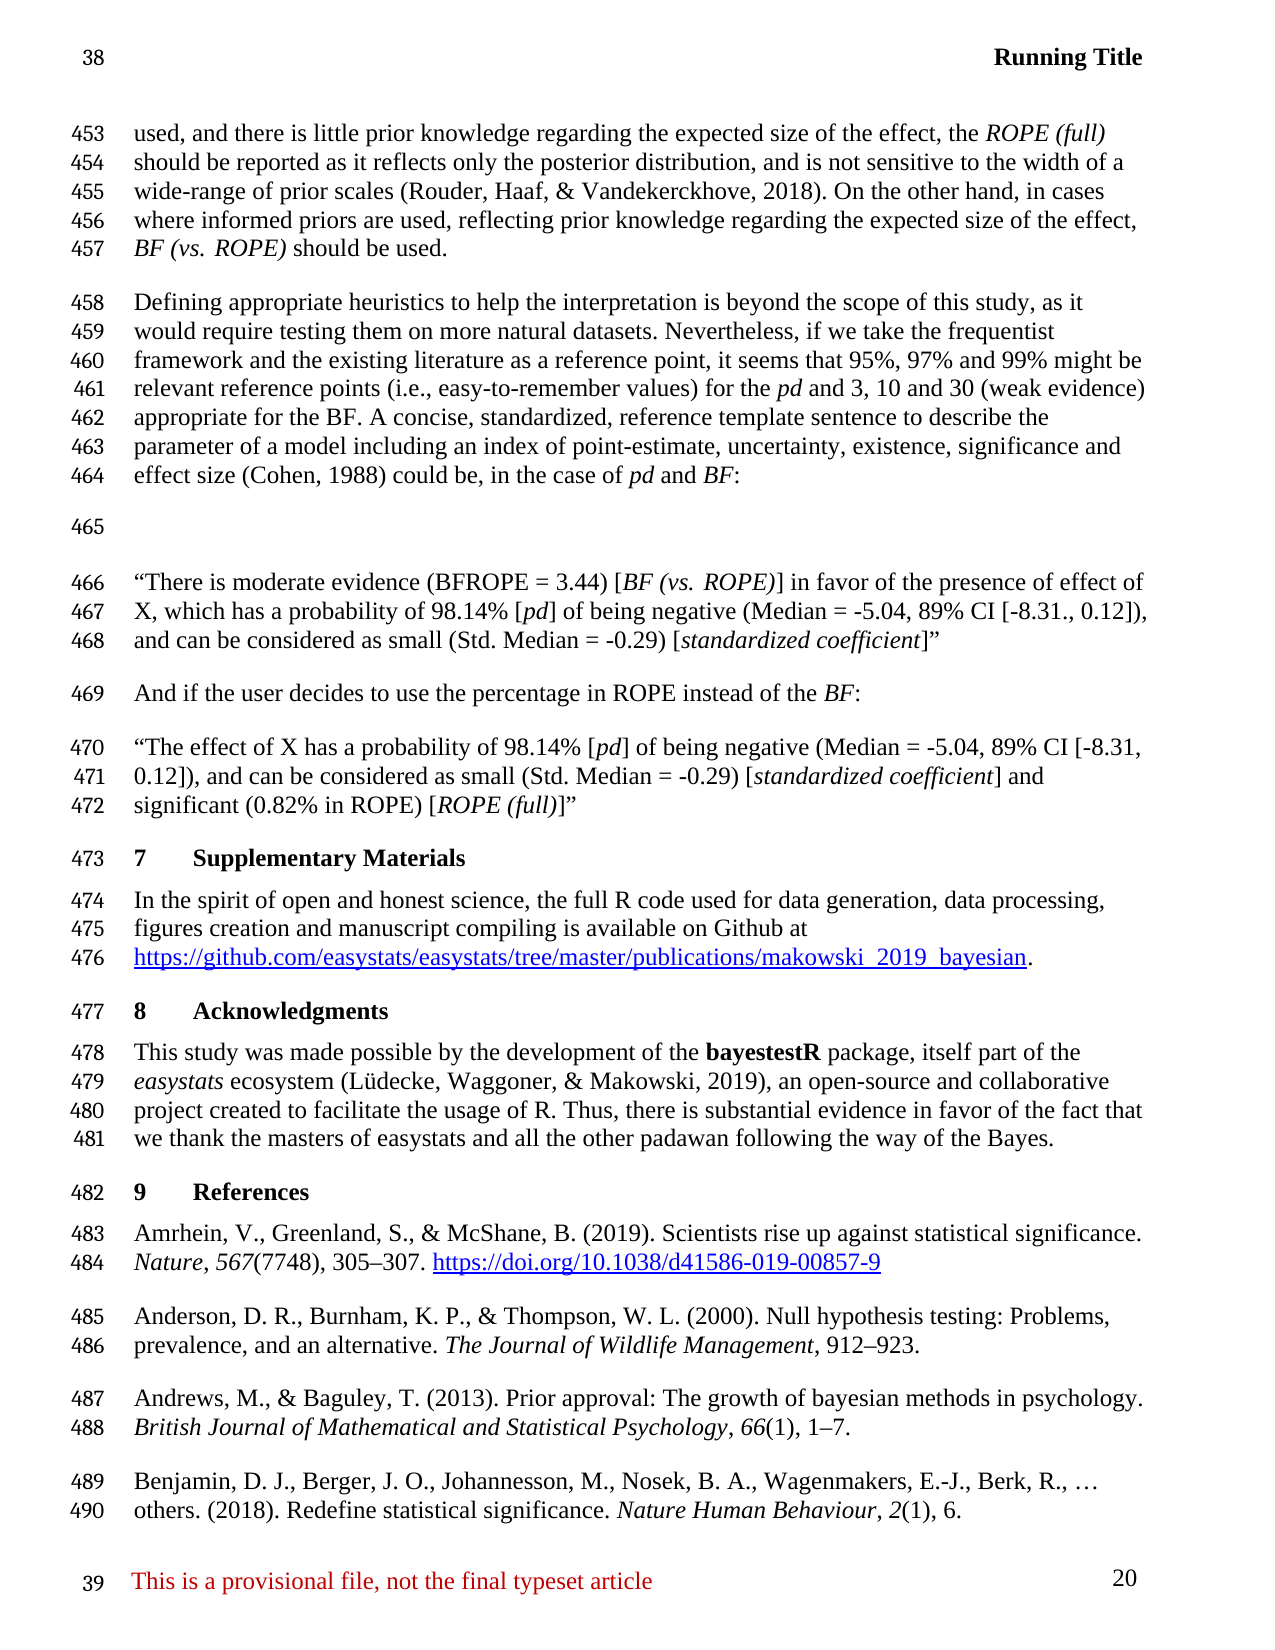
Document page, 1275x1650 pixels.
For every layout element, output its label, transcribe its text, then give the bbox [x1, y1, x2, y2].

text Anderson, D. R., Burnham, K. P., & Thompson, W. L. (2000). Null hypothesis testing: Problems, prevalence, and an alternative. The Journal of Wildlife Management, 912–923. [133, 1301, 1152, 1358]
text Defining appropriate heuristics to help the interpretation is beyond the scope of this study, as it would require testing them on more natural datasets. Nevertheless, if we take the frequentist framework and the existing literature as a reference point, it seems that 95%, 97% and 99% might be relevant reference points (i.e., easy-to-remember values) for the pd and 3, 10 and 30 (weak evidence) appropriate for the BF. A concise, standardized, reference template sentence to describe the parameter of a model including an index of point-estimate, uncertainty, existence, significance and effect size (Cohen, 1988) could be, in the case of pd and BF: [133, 287, 1152, 488]
text “There is moderate evidence (BFROPE = 3.44) [BF (vs. ROPE)] in favor of the presence of effect of X, which has a probability of 98.14% [pd] of being negative (Median = -5.04, 89% CI [-8.31., 0.12]), and can be considered as small (Std. Median = -0.29) [standardized coefficient]” [133, 567, 1152, 653]
subtitle Supplementary Materials [133, 843, 1152, 872]
text Amrhein, V., Greenland, S., & McShane, B. (2019). Scientists rise up against statistical significance. Nature, 567(7748), 305–307. https://doi.org/10.1038/d41586-019-00857-9 [133, 1218, 1152, 1276]
text Andrews, M., & Baguley, T. (2013). Prior approval: The growth of bayesian methods in psychology. British Journal of Mathematical and Statistical Psychology, 66(1), 1–7. [133, 1383, 1152, 1441]
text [133, 118, 1152, 262]
text In the spirit of open and honest science, the full R code used for data generation, data processing, figures creation and manuscript compiling is available on Github at https://github.com/easystats/easystats/tree/master/publications/makowski_2019_bayesian. [133, 885, 1152, 971]
subtitle References [133, 1177, 1152, 1206]
text And if the user decides to use the percentage in ROPE instead of the BF: [133, 678, 1152, 707]
text Benjamin, D. J., Berger, J. O., Johannesson, M., Nosek, B. A., Wagenmakers, E.-J., Berk, R., … others. (2018). Redefine statistical significance. Nature Human Behaviour, 2(1), 6. [133, 1466, 1152, 1523]
subtitle Acknowledgments [133, 996, 1152, 1025]
text “The effect of X has a probability of 98.14% [pd] of being negative (Median = -5.04, 89% CI [-8.31, 0.12]), and can be considered as small (Std. Median = -0.29) [standardized coefficient] and significant (0.82% in ROPE) [ROPE (full)]” [133, 732, 1152, 818]
text This study was made possible by the development of the bayestestR package, itself part of the easystats ecosystem (Lüdecke, Waggoner, & Makowski, 2019), an open-source and collaborative project created to facilitate the usage of R. Thus, there is substantial evidence in favor of the fact that we thank the masters of easystats and all the other padawan following the way of the Bayes. [133, 1037, 1152, 1152]
